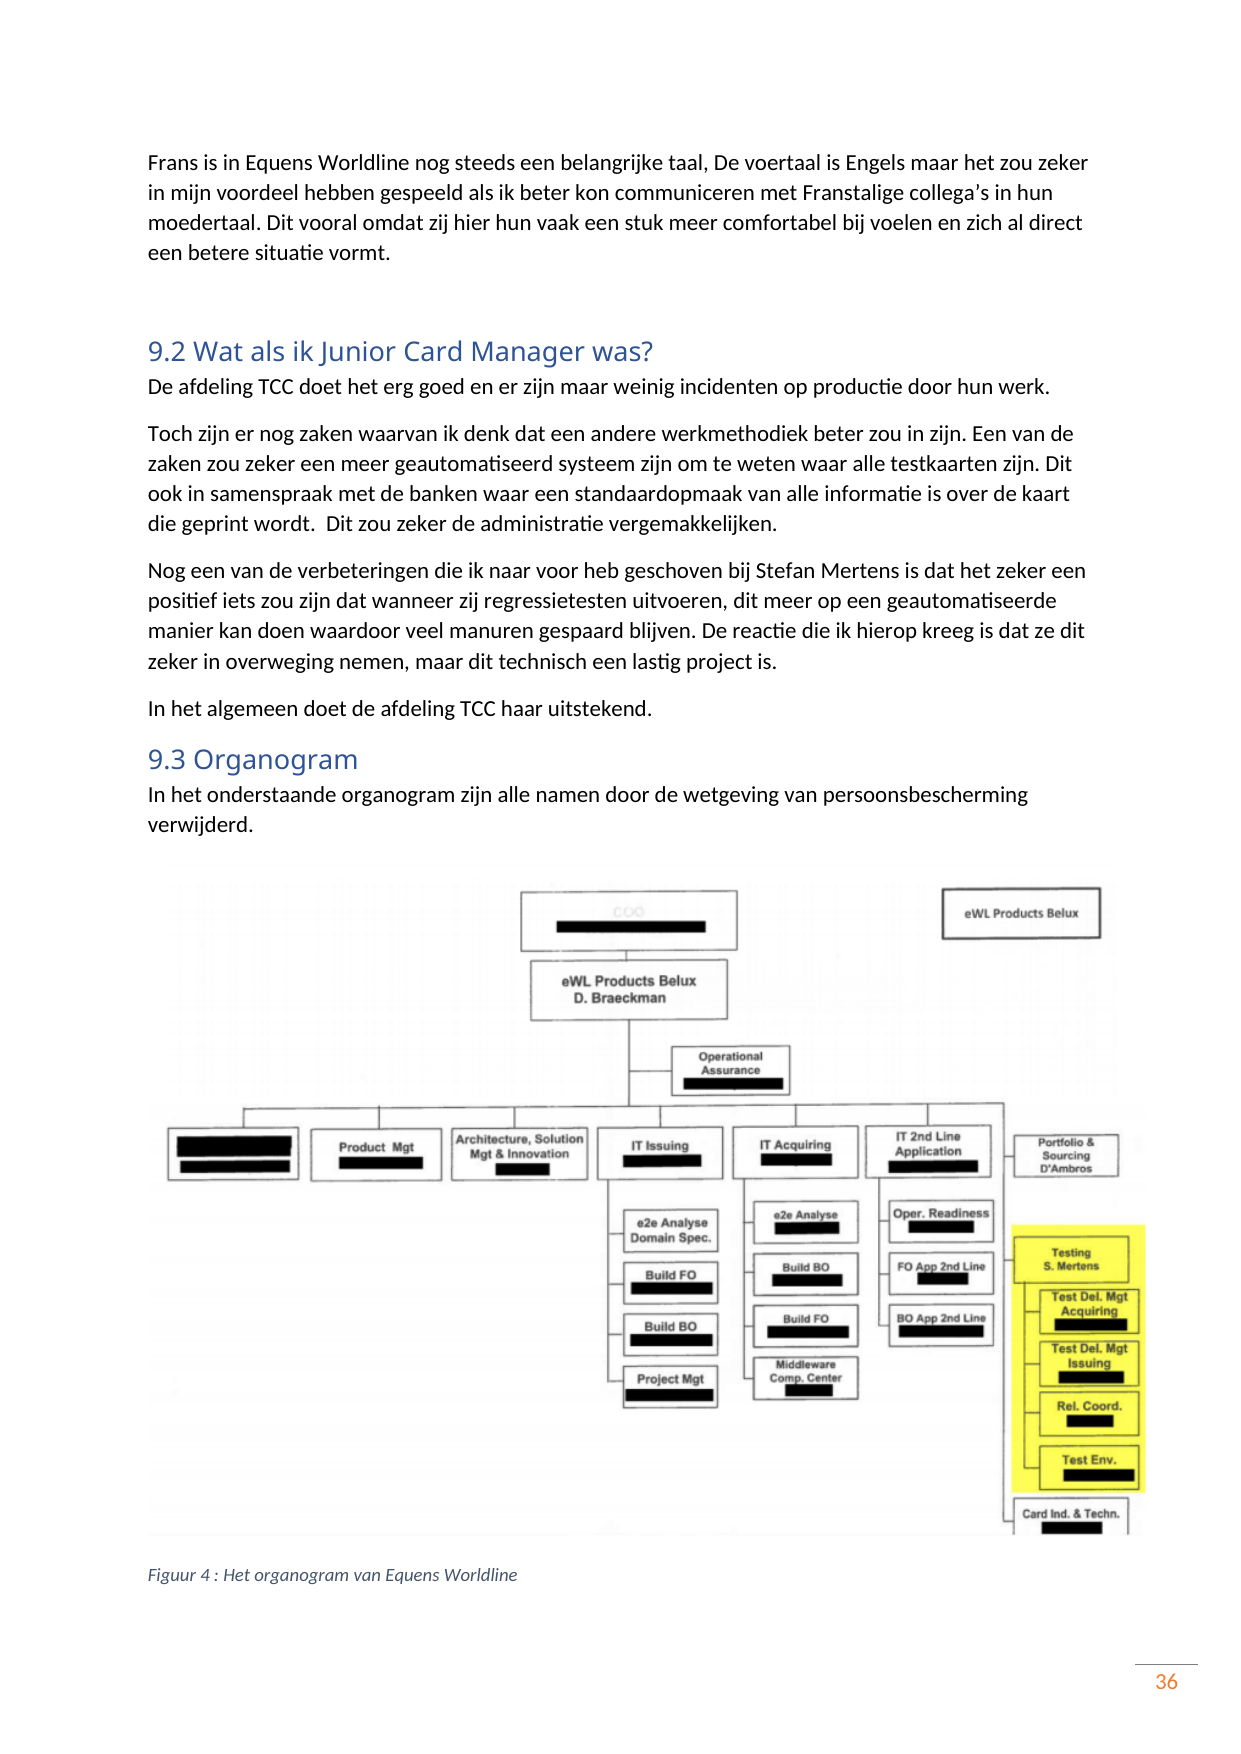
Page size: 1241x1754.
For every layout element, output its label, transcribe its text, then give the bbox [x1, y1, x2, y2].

text In het onderstaande organogram zijn alle namen door de wetgeving van persoonsbescherming verwijderd. [148, 780, 1093, 838]
text Nog een van de verbeteringen die ik naar voor heb geschoven bij Stefan Mertens is dat het zeker een positief iets zou zijn dat wanneer zij regressietesten uitvoeren, dit meer op een geautomatiseerde manier kan doen waardoor veel manuren gespaard blijven. De reactie die ik hierop kreeg is dat ze dit zeker in overweging nemen, maar dit technisch een lastig project is. [148, 556, 1093, 675]
text Toch zijn er nog zaken waarvan ik denk dat een andere werkmethodiek beter zou in zijn. Een van de zaken zou zeker een meer geautomatiseerd systeem zijn om te weten waar alle testkaarten zijn. Dit ook in samenspraak met de banken waar een standaardopmaak van alle informatie is over de kaart die geprint wordt. Dit zou zeker de administratie vergemakkelijken. [148, 419, 1093, 537]
subtitle 9.2 Wat als ik Junior Card Manager was? [148, 332, 1093, 369]
picture [147, 857, 1159, 1544]
text De afdeling TCC doet het erg goed en er zijn maar weinig incidenten op productie door hun werk. [148, 372, 1093, 400]
text Frans is in Equens Worldline nog steeds een belangrijke taal, De voertaal is Engels maar het zou zeker in mijn voordeel hebben gespeeld als ik beter kon communiceren met Franstalige collega’s in hun moedertaal. Dit vooral omdat zij hier hun vaak een stuk meer comfortabel bij voelen en zich al direct een betere situatie vormt. [148, 148, 1093, 266]
subtitle 9.3 Organogram [148, 741, 1093, 777]
text In het algemeen doet de afdeling TCC haar uitstekend. [148, 694, 1093, 722]
